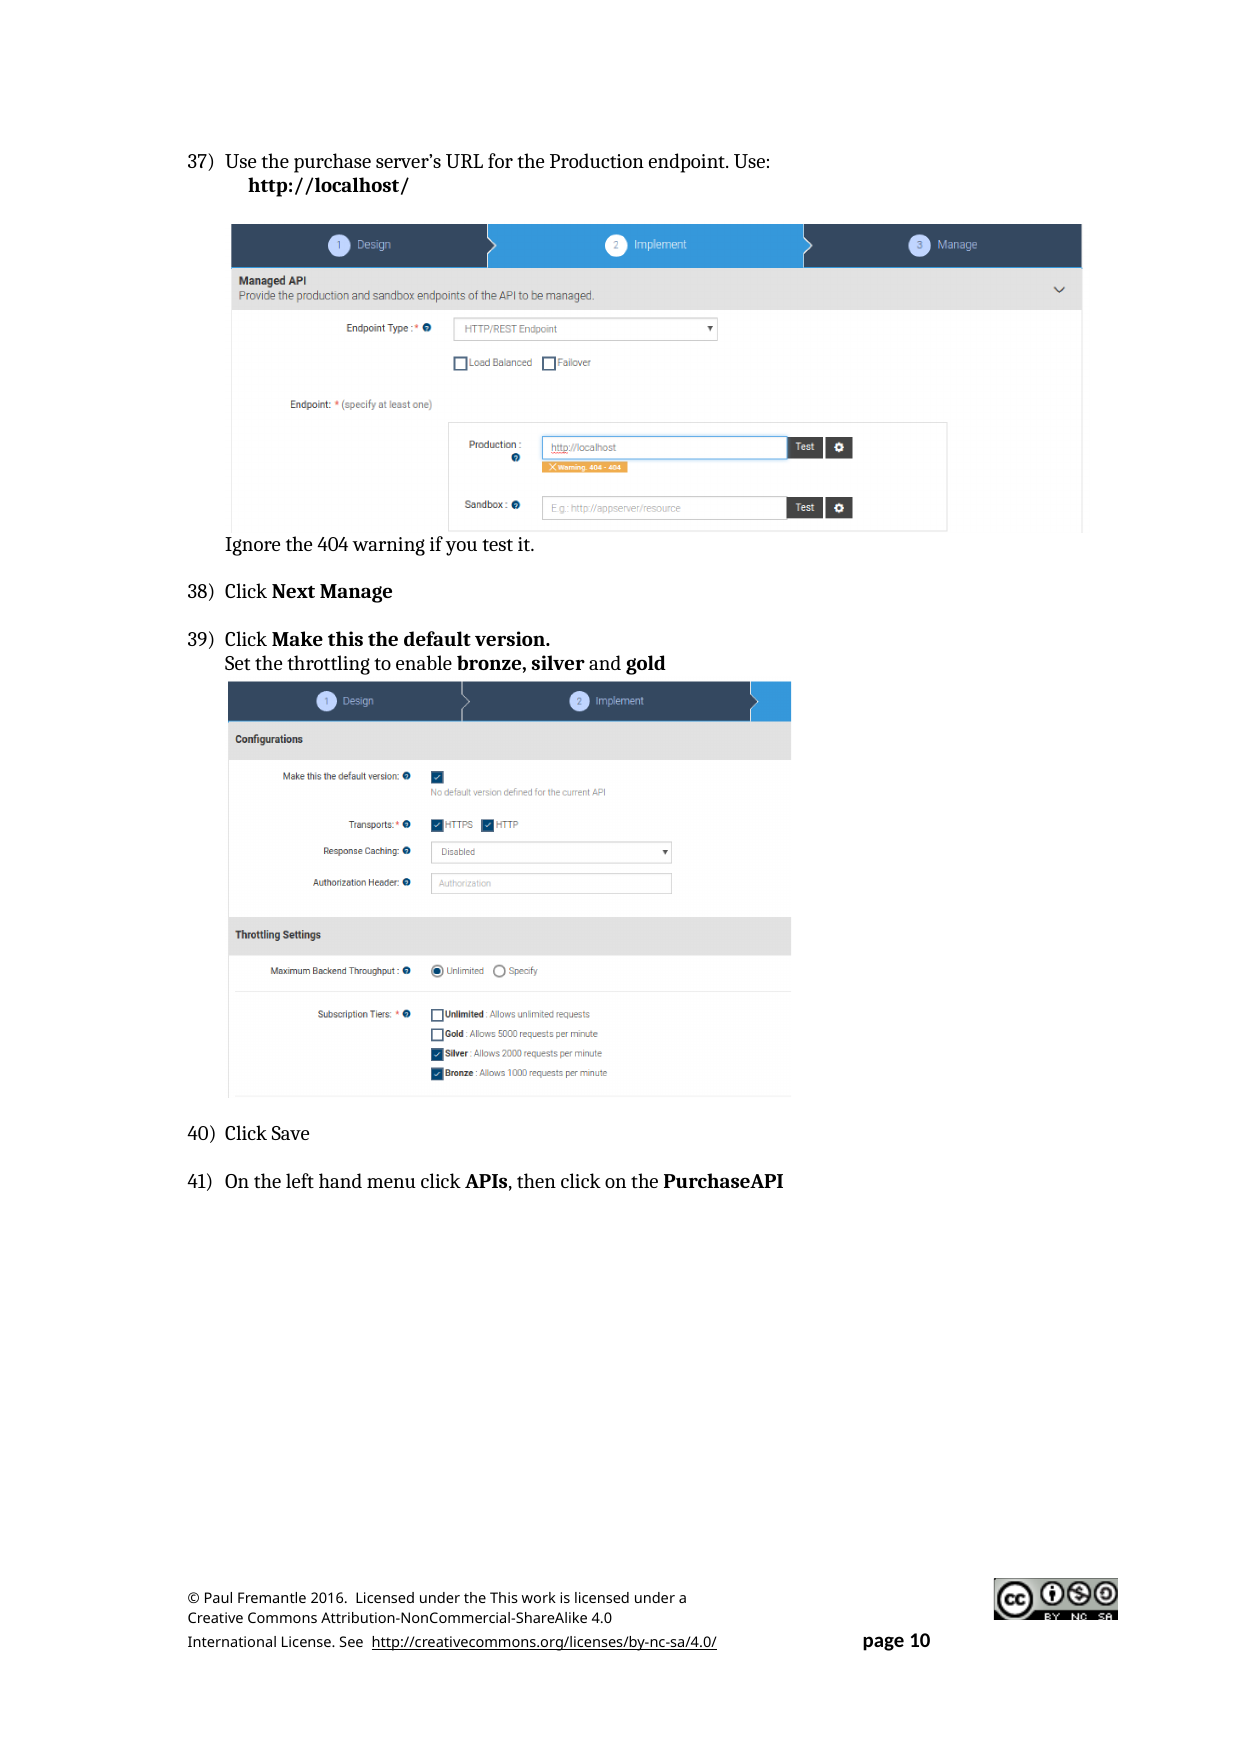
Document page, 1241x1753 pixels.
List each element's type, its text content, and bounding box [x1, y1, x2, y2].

list Click Next Manage [187, 580, 1053, 628]
list Click Save [187, 1122, 1053, 1146]
list On the left hand menu click APIs, then click on the PurchaseAPI [187, 1169, 1053, 1217]
picture [993, 1578, 1118, 1620]
picture [225, 676, 792, 1098]
picture [225, 221, 1090, 533]
